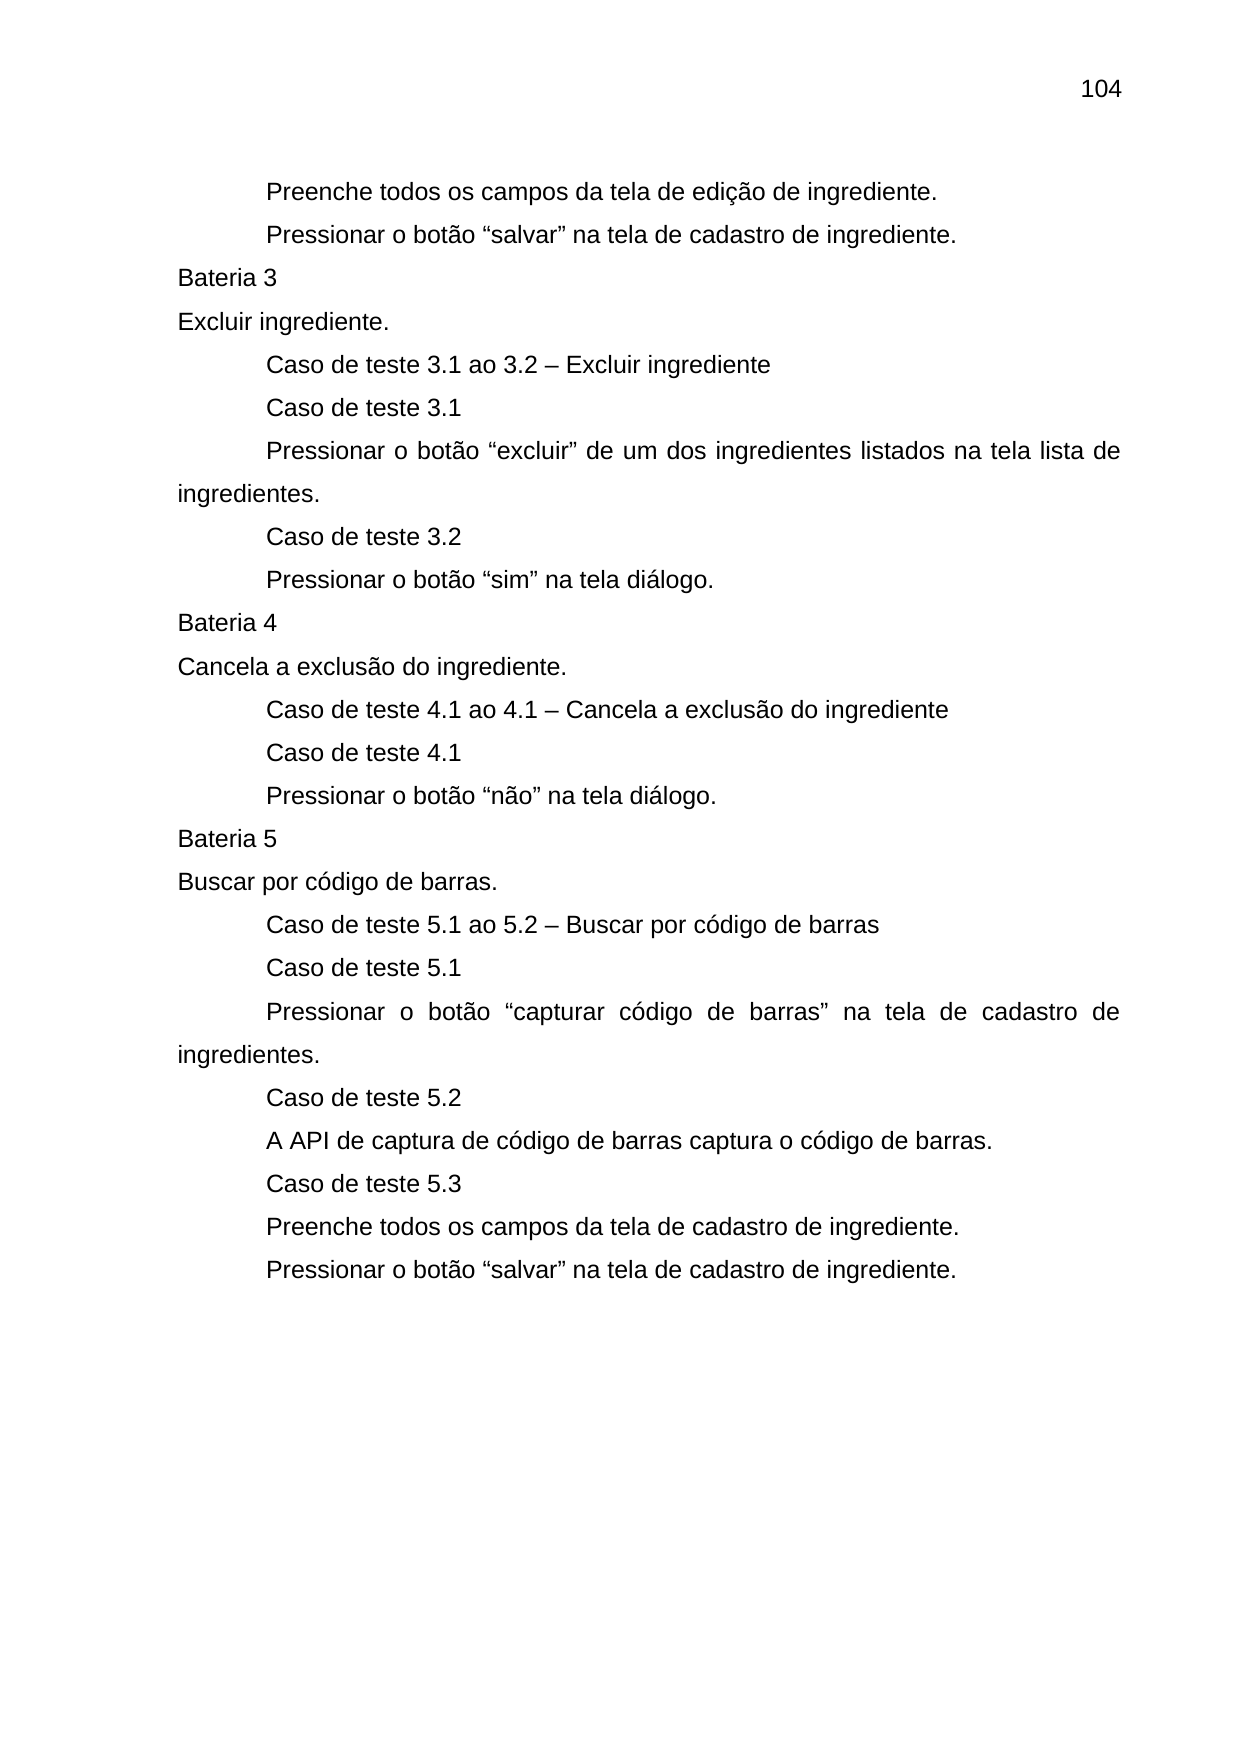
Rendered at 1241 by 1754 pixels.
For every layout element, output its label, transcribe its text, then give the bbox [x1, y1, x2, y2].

text Caso de teste 5.3 [177, 1169, 1122, 1198]
text Pressionar o botão “excluir” de um dos ingredientes listados na tela lista de ingredientes. [177, 436, 1122, 508]
text Caso de teste 4.1 ao 4.1 – Cancela a exclusão do ingrediente [177, 695, 1122, 723]
text Buscar por código de barras. [177, 867, 1122, 896]
text Bateria 4 [177, 608, 1122, 637]
text Caso de teste 4.1 [177, 738, 1122, 767]
text Pressionar o botão “salvar” na tela de cadastro de ingrediente. [177, 1255, 1122, 1284]
text Bateria 5 [177, 824, 1122, 853]
text Caso de teste 5.2 [177, 1083, 1122, 1112]
text Excluir ingrediente. [177, 307, 1122, 335]
text Pressionar o botão “salvar” na tela de cadastro de ingrediente. [177, 220, 1122, 249]
text Pressionar o botão “capturar código de barras” na tela de cadastro de ingredientes. [177, 997, 1122, 1068]
text Caso de teste 3.2 [177, 522, 1122, 551]
text Caso de teste 3.1 ao 3.2 – Excluir ingrediente [177, 350, 1122, 378]
text Cancela a exclusão do ingrediente. [177, 652, 1122, 680]
text Caso de teste 5.1 ao 5.2 – Buscar por código de barras [177, 910, 1122, 939]
text A API de captura de código de barras captura o código de barras. [177, 1126, 1122, 1155]
text Pressionar o botão “não” na tela diálogo. [177, 781, 1122, 810]
text Caso de teste 5.1 [177, 953, 1122, 982]
text Preenche todos os campos da tela de edição de ingrediente. [177, 177, 1122, 206]
text Caso de teste 3.1 [177, 393, 1122, 422]
text Preenche todos os campos da tela de cadastro de ingrediente. [177, 1212, 1122, 1241]
text Pressionar o botão “sim” na tela diálogo. [177, 565, 1122, 594]
text Bateria 3 [177, 263, 1122, 292]
